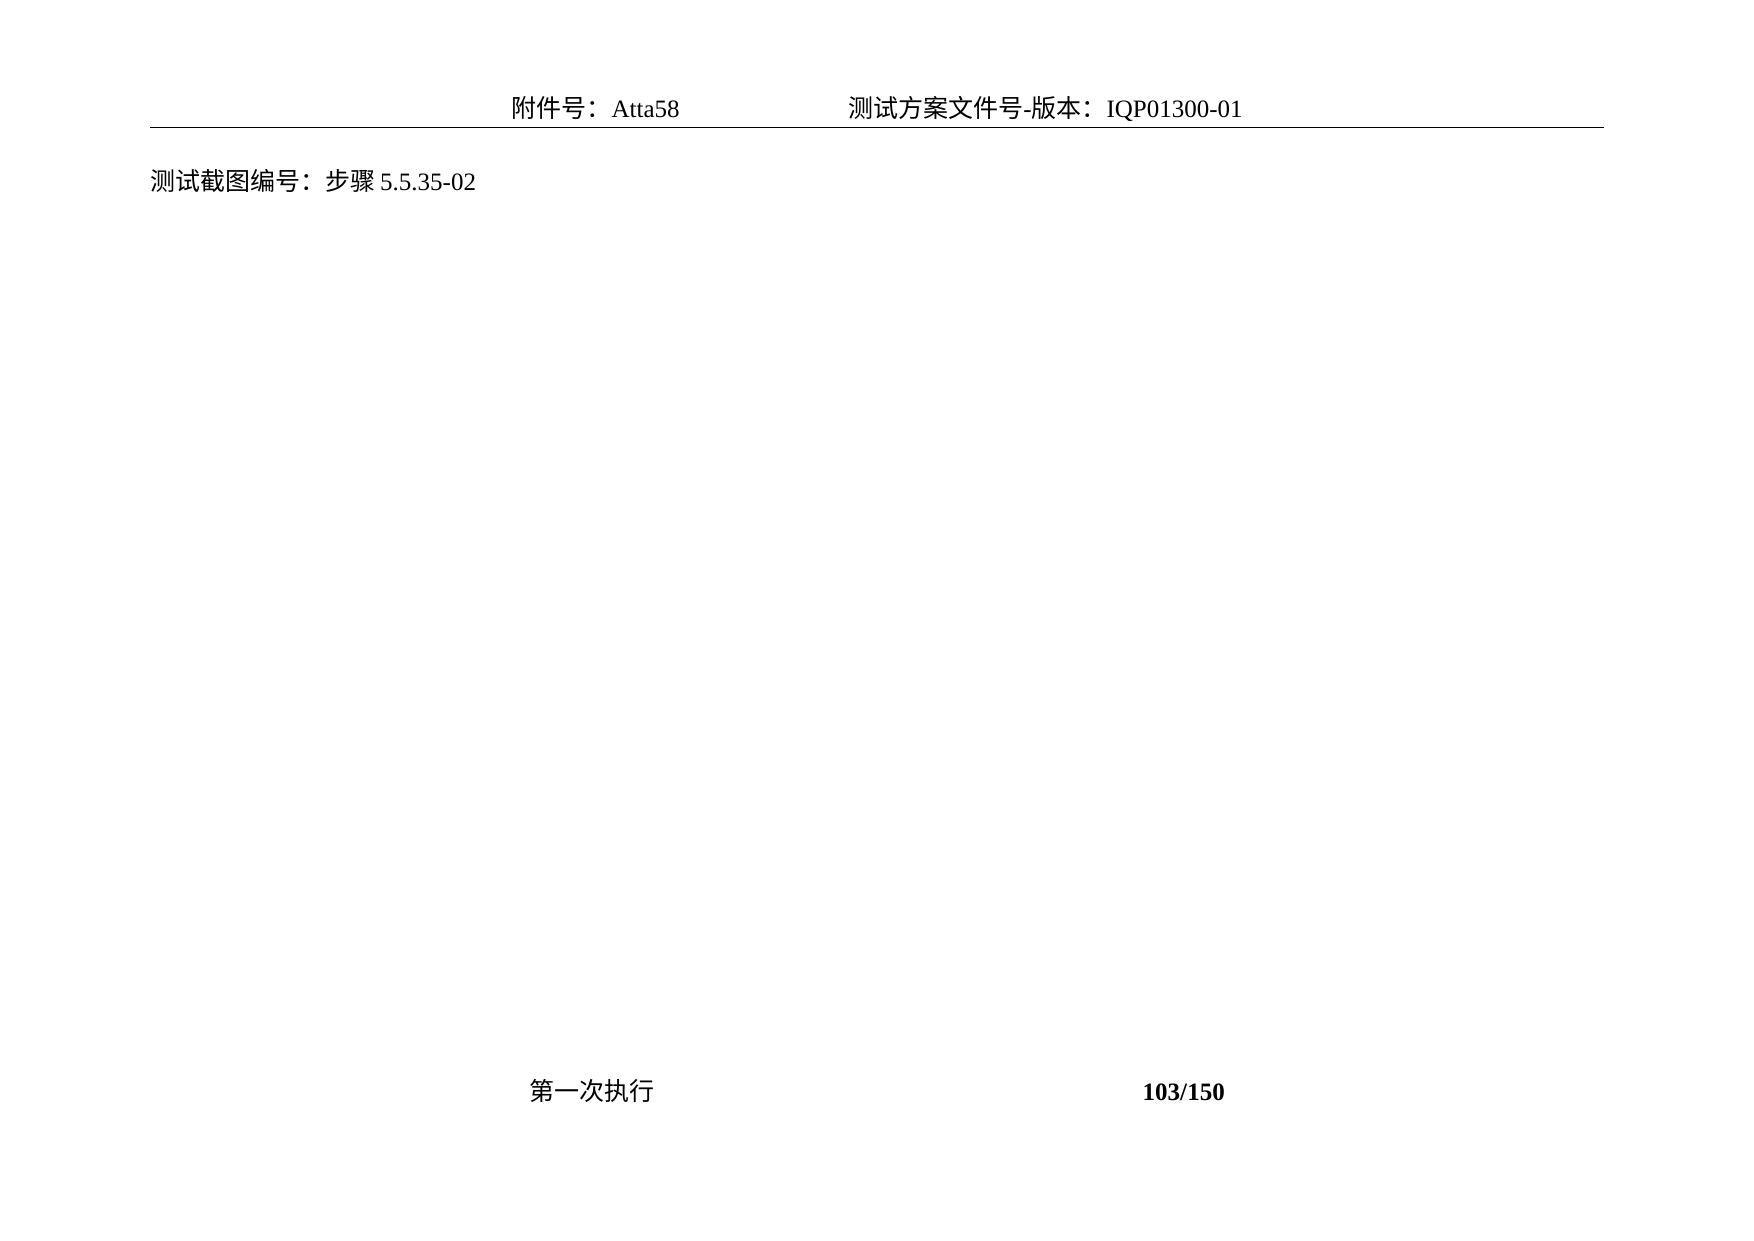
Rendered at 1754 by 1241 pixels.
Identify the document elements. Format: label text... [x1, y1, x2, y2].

text 测试截图编号：步骤5.5.35-02 [150, 147, 1604, 212]
